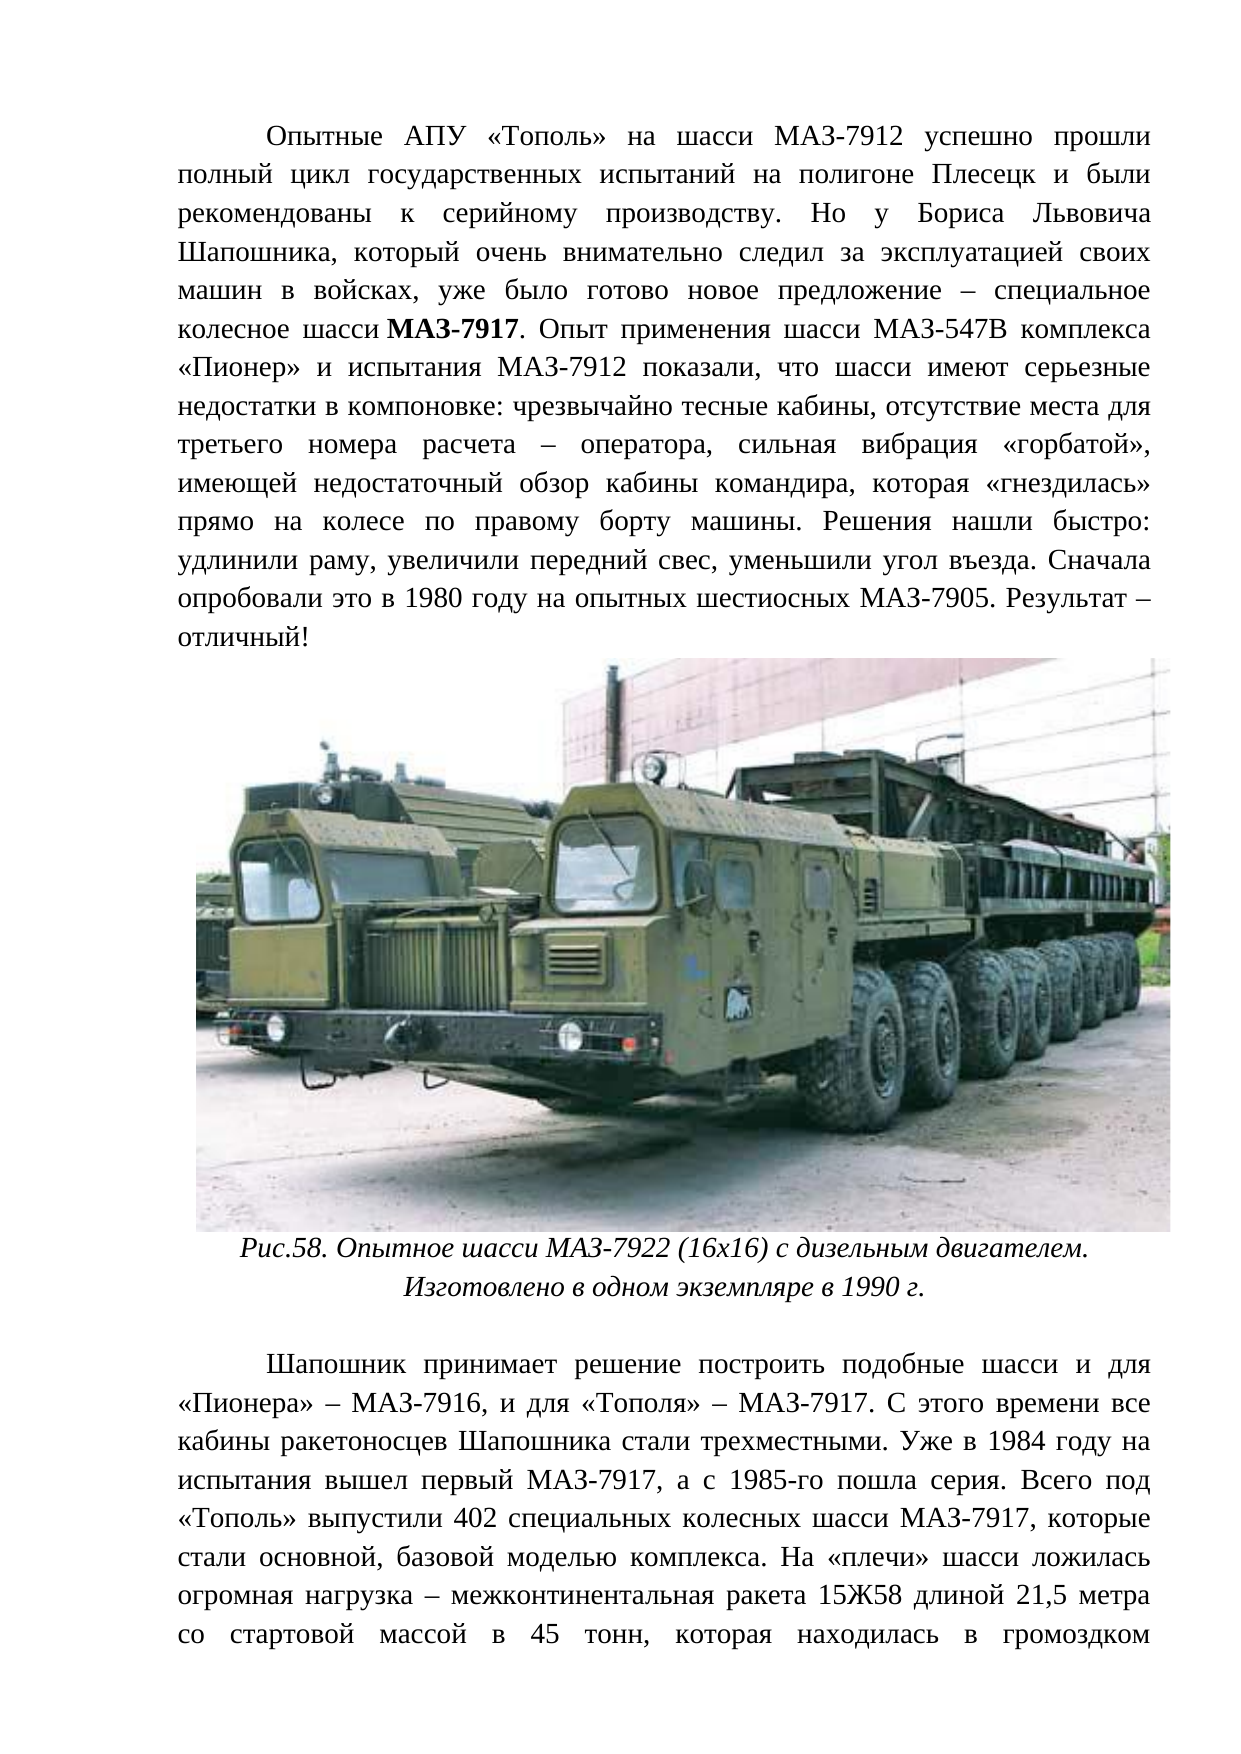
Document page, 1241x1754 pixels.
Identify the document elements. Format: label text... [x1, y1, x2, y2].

text Рис.58. Опытное шасси МАЗ-7922 (16х16) с дизельным двигателем. Изготовлено в одном экземпляре в 1990 г. [177, 1231, 1152, 1303]
text Опытные АПУ «Тополь» на шасси МАЗ-7912 успешно прошли полный цикл государственных испытаний на полигоне Плесецк и были рекомендованы к серийному производству. Но у Бориса Львовича Шапошника, который очень внимательно следил за эксплуатацией своих машин в войсках, уже было готово новое предложение – специальное колесное шасси МАЗ-7917. Опыт применения шасси МАЗ-547В комплекса «Пионер» и испытания МАЗ-7912 показали, что шасси имеют серьезные недостатки в компоновке: чрезвычайно тесные кабины, отсутствие места для третьего номера расчета – оператора, сильная вибрация «горбатой», имеющей недостаточный обзор кабины командира, которая «гнездилась» прямо на колесе по правому борту машины. Решения нашли быстро: удлинили раму, увеличили передний свес, уменьшили угол въезда. Сначала опробовали это в 1980 году на опытных шестиосных МАЗ-7905. Результат – отличный! [177, 118, 1152, 653]
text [177, 1346, 1152, 1649]
picture [196, 658, 1171, 1232]
